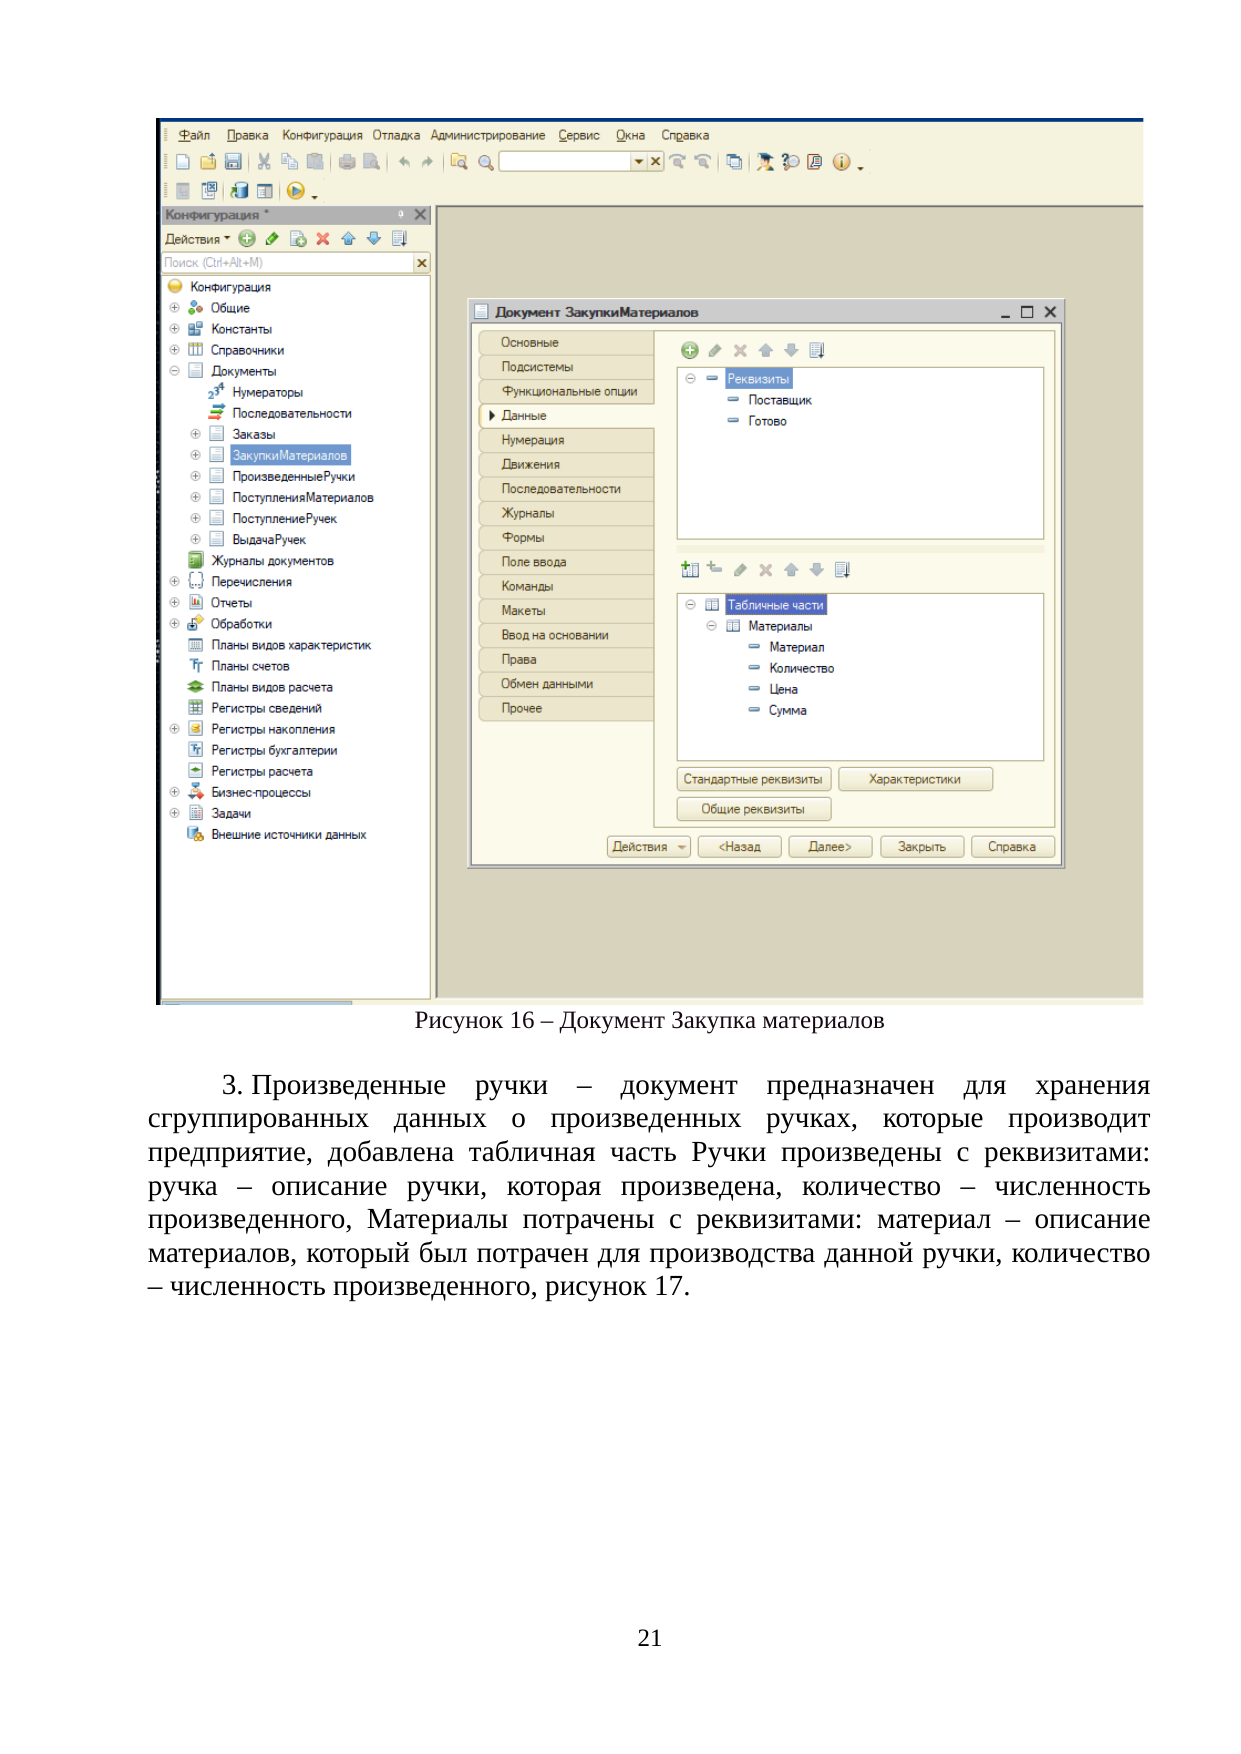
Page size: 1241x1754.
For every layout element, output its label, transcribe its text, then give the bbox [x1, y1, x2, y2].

list Произведенные ручки – документ предназначен для хранения сгруппированных данных о произведенных ручках, которые производит предприятие, добавлена табличная часть Ручки произведены с реквизитами: ручка – описание ручки, которая произведена, количество – численность произведенного, Материалы потрачены с реквизитами: материал – описание материалов, который был потрачен для производства данной ручки, количество – численность произведенного, рисунок 17. [148, 1067, 1152, 1302]
text Рисунок 16 – Документ Закупка материалов [148, 1005, 1152, 1033]
picture [156, 118, 1144, 1005]
